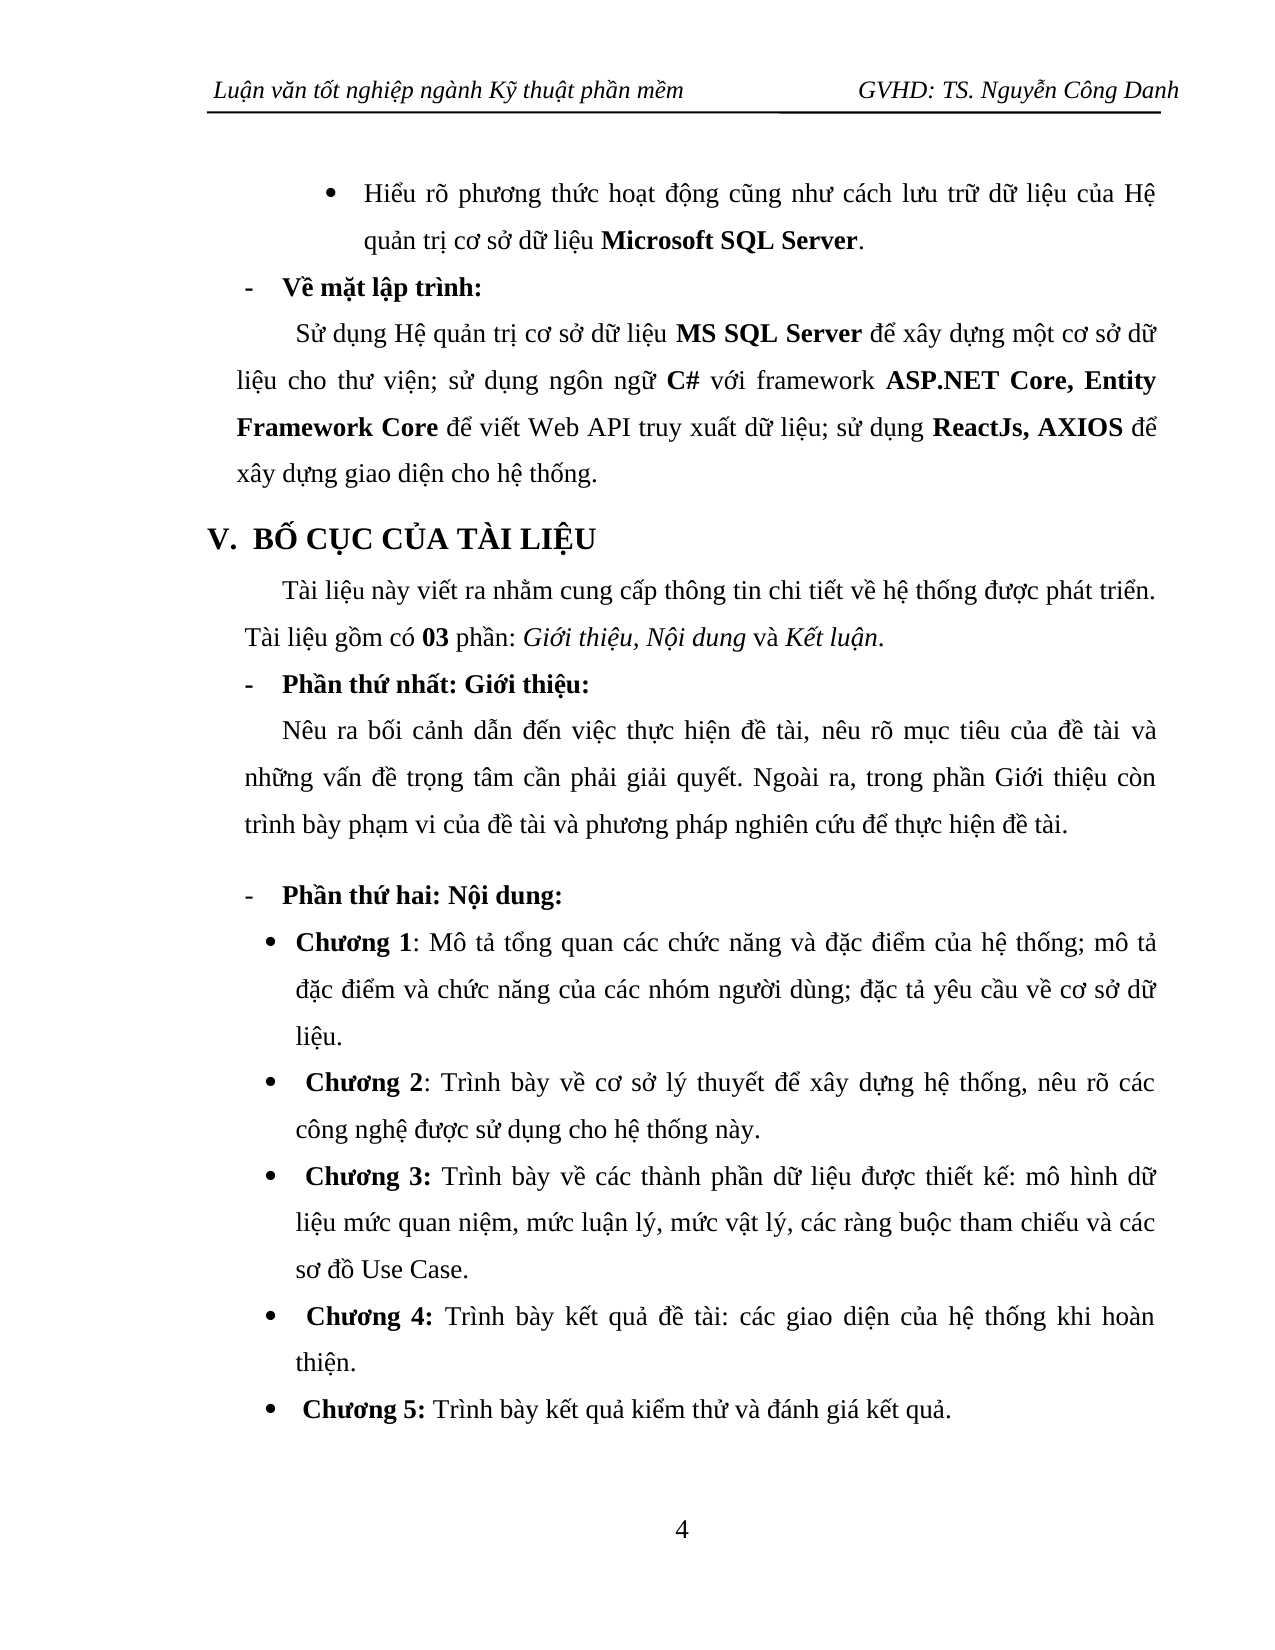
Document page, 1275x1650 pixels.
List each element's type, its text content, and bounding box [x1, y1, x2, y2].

list Chương 4: Trình bày kết quả đề tài: các giao diện của hệ thống khi hoàn thiện. [266, 1300, 1157, 1378]
text Tài liệu này viết ra nhằm cung cấp thông tin chi tiết về hệ thống được phát triển. Tài liệu gồm có 03 phần: Giới thiệu, Nội dung và Kết luận. [244, 574, 1157, 652]
list Hiểu rõ phương thức hoạt động cũng như cách lưu trữ dữ liệu của Hệ quản trị cơ sở dữ liệu Microsoft SQL Server. [326, 177, 1157, 255]
list Sử dụng Hệ quản trị cơ sở dữ liệu MS SQL Server để xây dựng một cơ sở dữ liệu cho thư viện; sử dụng ngôn ngữ C# với framework ASP.NET Core, Entity Framework Core để viết Web API truy xuất dữ liệu; sử dụng ReactJs, AXIOS để xây dựng giao diện cho hệ thống. [236, 317, 1157, 488]
list Chương 5: Trình bày kết quả kiểm thử và đánh giá kết quả. [266, 1393, 1157, 1424]
list Phần thứ nhất: Giới thiệu: [244, 668, 1157, 699]
subtitle V. BỐ CỤC CỦA TÀI LIỆU [207, 521, 1157, 557]
text Nêu ra bối cảnh dẫn đến việc thực hiện đề tài, nêu rõ mục tiêu của đề tài và những vấn đề trọng tâm cần phải giải quyết. Ngoài ra, trong phần Giới thiệu còn trình bày phạm vi của đề tài và phương pháp nghiên cứu để thực hiện đề tài. [244, 714, 1157, 839]
list Chương 2: Trình bày về cơ sở lý thuyết để xây dựng hệ thống, nêu rõ các công nghệ được sử dụng cho hệ thống này. [266, 1066, 1157, 1144]
list Về mặt lập trình: [244, 271, 1157, 302]
list Phần thứ hai: Nội dung: [244, 879, 1157, 911]
list Chương 3: Trình bày về các thành phần dữ liệu được thiết kế: mô hình dữ liệu mức quan niệm, mức luận lý, mức vật lý, các ràng buộc tham chiếu và các sơ đồ Use Case. [266, 1160, 1157, 1284]
list Chương 1: Mô tả tổng quan các chức năng và đặc điểm của hệ thống; mô tả đặc điểm và chức năng của các nhóm người dùng; đặc tả yêu cầu về cơ sở dữ liệu. [266, 926, 1157, 1051]
